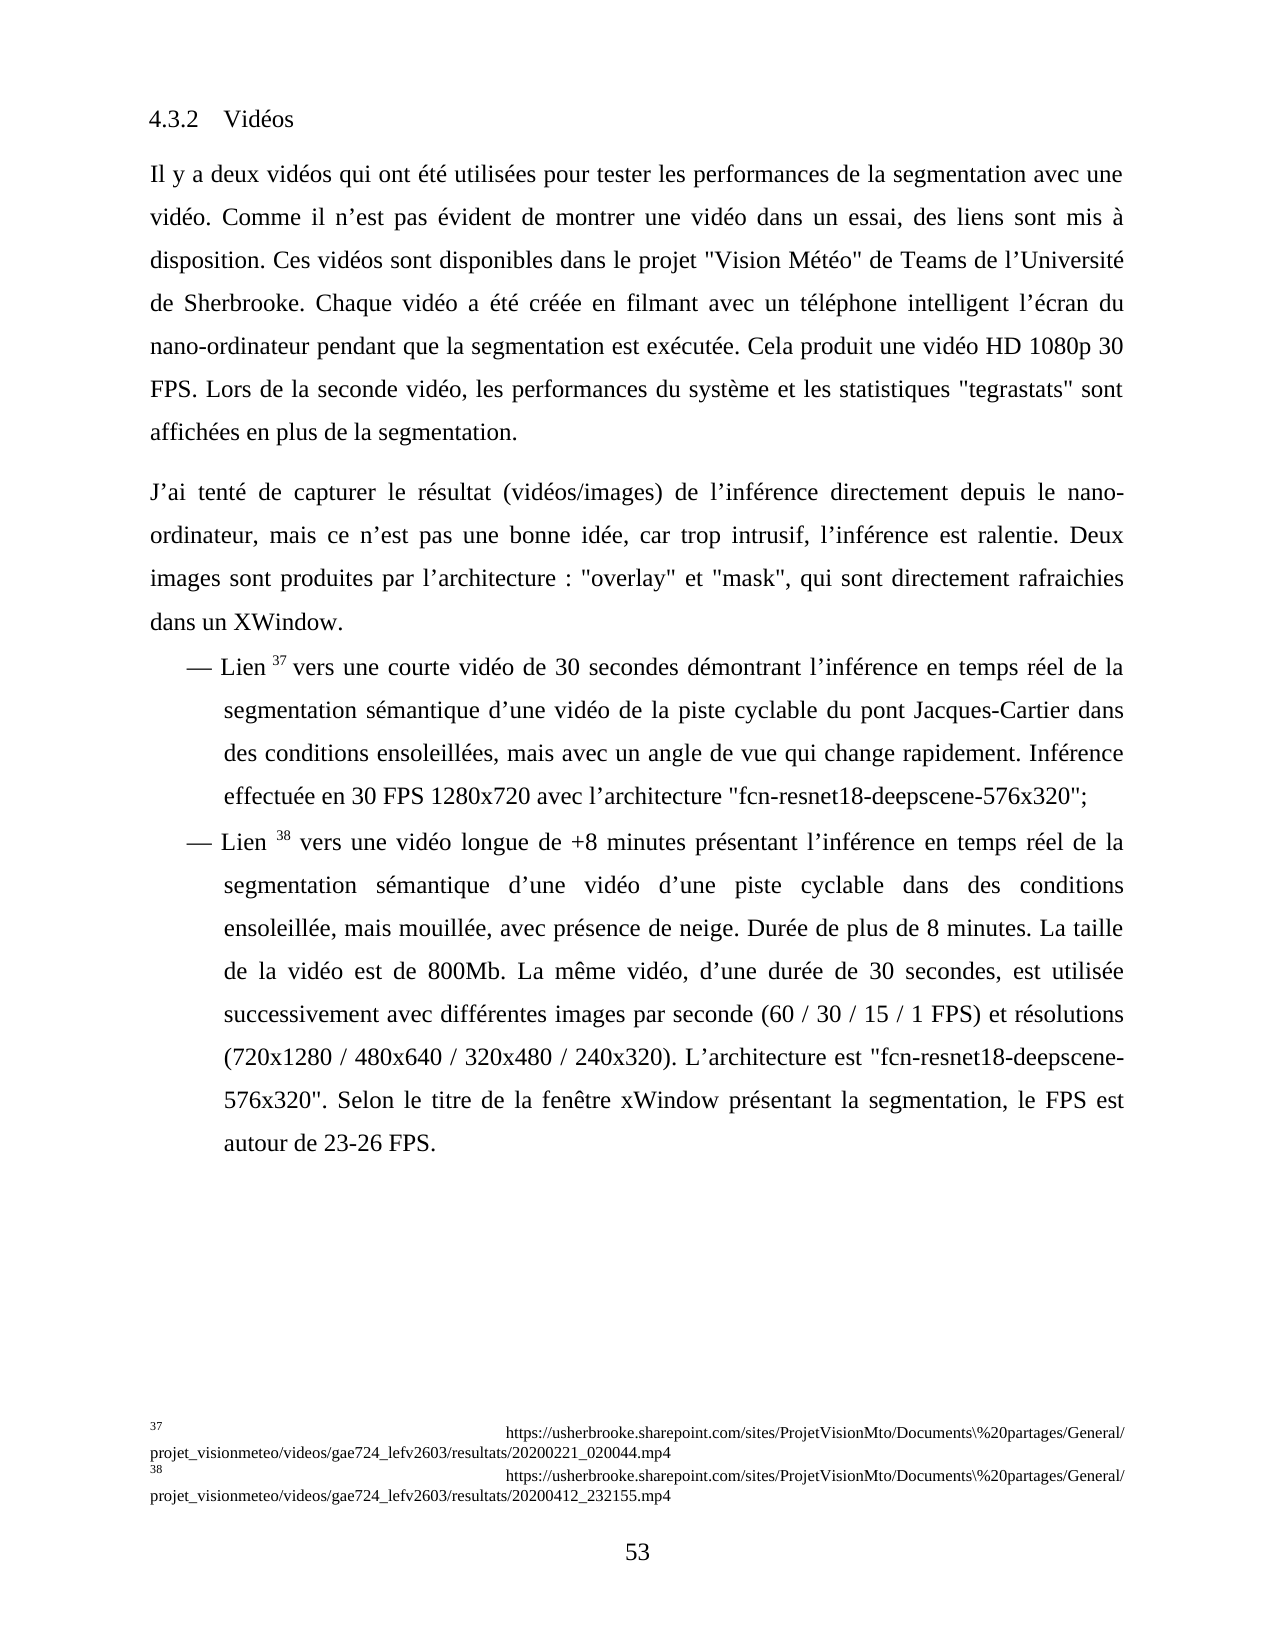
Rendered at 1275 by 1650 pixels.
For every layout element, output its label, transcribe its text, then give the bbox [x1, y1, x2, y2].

subtitle Vidéos [148, 104, 1125, 132]
text — Lien vers une vidéo longue de +8 minutes présentant l’inférence en temps réel de la segmentation sémantique d’une vidéo d’une piste cyclable dans des conditions ensoleillée, mais mouillée, avec présence de neige. Durée de plus de 8 minutes. La taille de la vidéo est de 800Mb. La même vidéo, d’une durée de 30 secondes, est utilisée successivement avec différentes images par seconde (60 / 30 / 15 / 1 FPS) et résolutions (720x1280 / 480x640 / 320x480 / 240x320). L’architecture est "fcn-resnet18-deepscene-576x320". Selon le titre de la fenêtre xWindow présentant la segmentation, le FPS est autour de 23-26 FPS. [187, 827, 1125, 1157]
text Il y a deux vidéos qui ont été utilisées pour tester les performances de la segmentation avec une vidéo. Comme il n’est pas évident de montrer une vidéo dans un essai, des liens sont mis à disposition. Ces vidéos sont disponibles dans le projet "Vision Météo" de Teams de l’Université de Sherbrooke. Chaque vidéo a été créée en filmant avec un téléphone intelligent l’écran du nano-ordinateur pendant que la segmentation est exécutée. Cela produit une vidéo HD 1080p 30 FPS. Lors de la seconde vidéo, les performances du système et les statistiques "tegrastats" sont affichées en plus de la segmentation. [150, 159, 1125, 446]
text J’ai tenté de capturer le résultat (vidéos/images) de l’inférence directement depuis le nano-ordinateur, mais ce n’est pas une bonne idée, car trop intrusif, l’inférence est ralentie. Deux images sont produites par l’architecture : "overlay" et "mask", qui sont directement rafraichies dans un XWindow. [150, 477, 1125, 635]
text — Lien vers une courte vidéo de 30 secondes démontrant l’inférence en temps réel de la segmentation sémantique d’une vidéo de la piste cyclable du pont Jacques-Cartier dans des conditions ensoleillées, mais avec un angle de vue qui change rapidement. Inférence effectuée en 30 FPS 1280x720 avec l’architecture "fcn-resnet18-deepscene-576x320"; [187, 652, 1125, 810]
